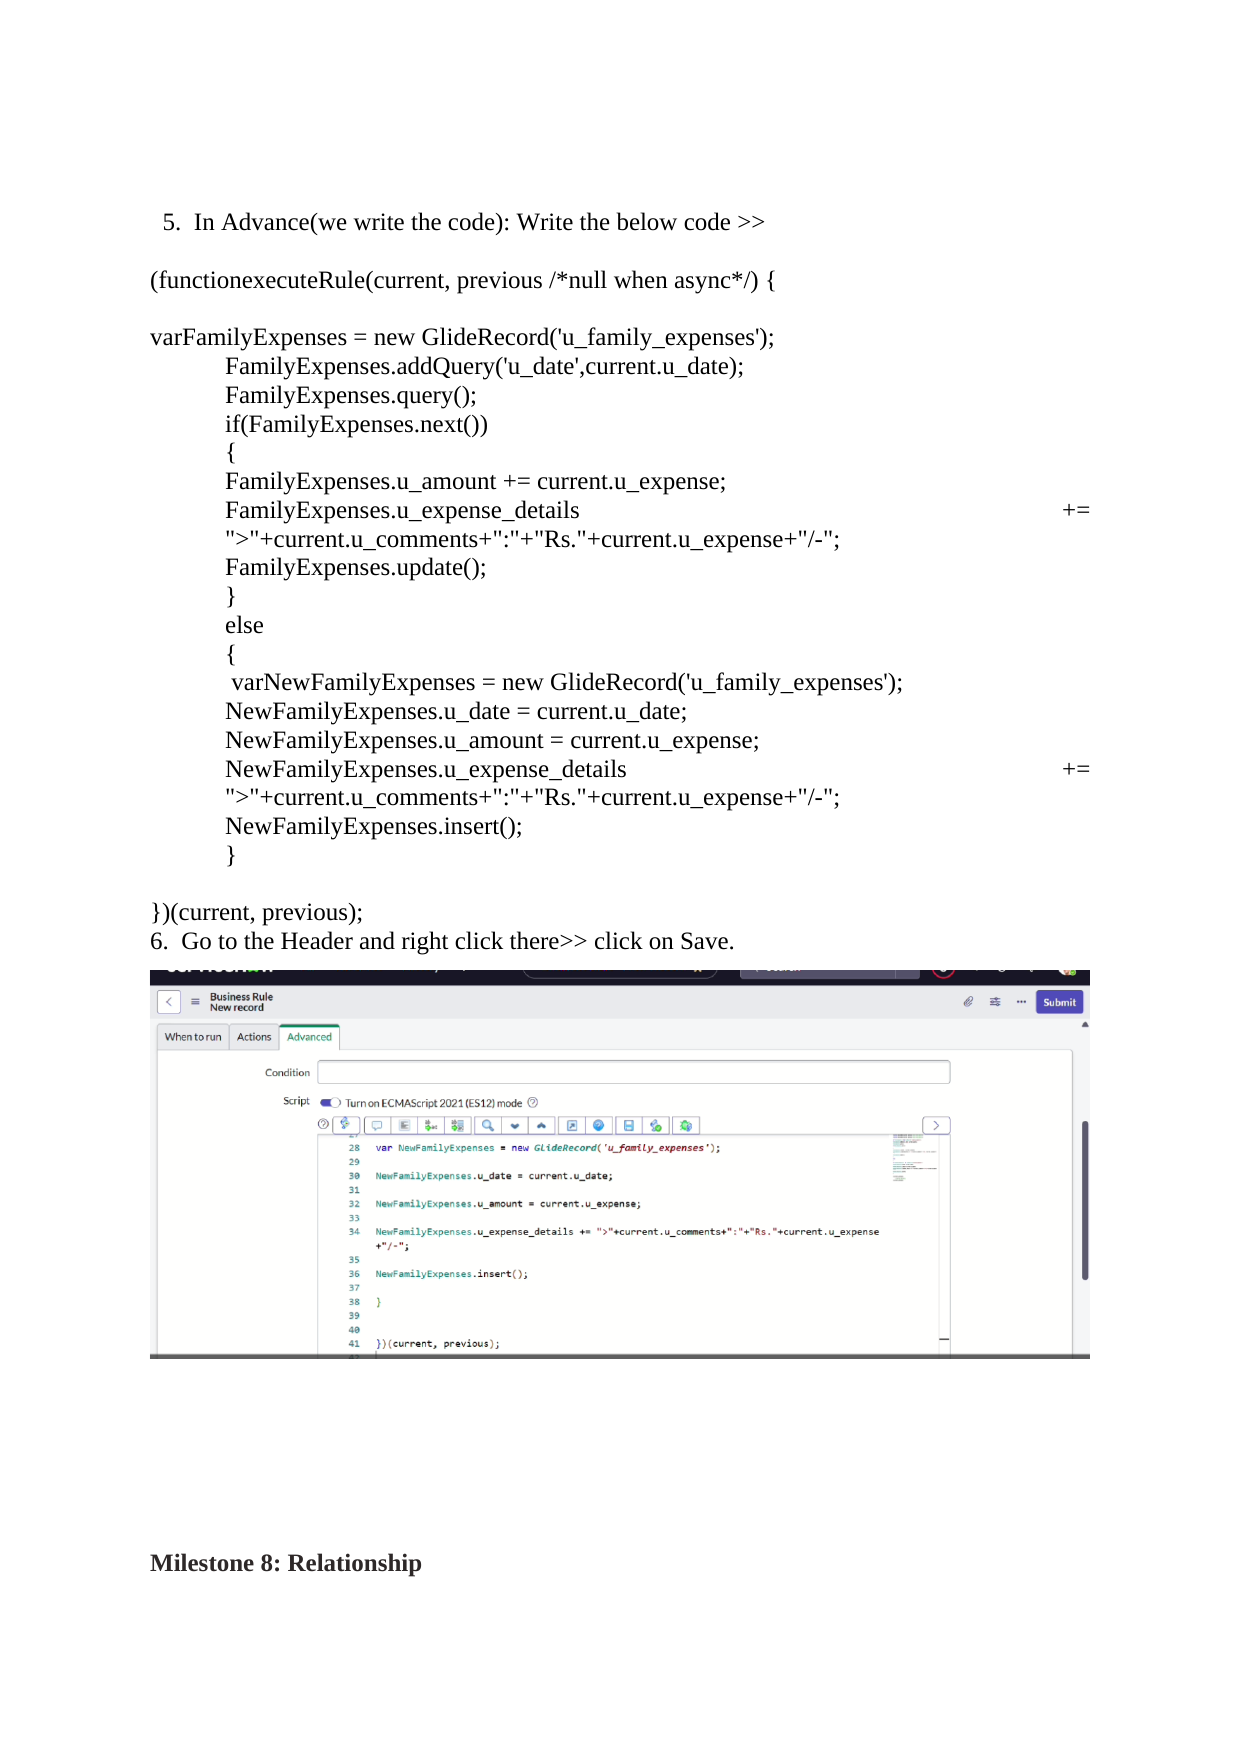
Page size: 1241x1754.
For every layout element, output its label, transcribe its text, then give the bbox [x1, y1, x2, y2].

text if(FamilyExpenses.next()) [225, 409, 1090, 437]
text NewFamilyExpenses.insert(); [225, 811, 1090, 840]
text FamilyExpenses.u_amount += current.u_expense; [225, 466, 1090, 495]
text 5. In Advance(we write the code): Write the below code >> [150, 207, 1090, 236]
text (functionexecuteRule(current, previous /*null when async*/) { [150, 236, 1090, 294]
text })(current, previous); [150, 869, 1090, 926]
text varFamilyExpenses = new GlideRecord('u_family_expenses'); [150, 294, 1090, 351]
text FamilyExpenses.addQuery('u_date',current.u_date); [225, 351, 1090, 380]
text { [225, 639, 1090, 667]
text FamilyExpenses.u_expense_details += ">"+current.u_comments+":"+"Rs."+current.u_expense+"/-"; [225, 495, 1090, 552]
text varNewFamilyExpenses = new GlideRecord('u_family_expenses'); [225, 667, 1090, 696]
text FamilyExpenses.update(); [225, 552, 1090, 581]
picture [151, 970, 1090, 1359]
text else [225, 610, 1090, 639]
text NewFamilyExpenses.u_amount = current.u_expense; [225, 725, 1090, 754]
text } [225, 840, 1090, 869]
text NewFamilyExpenses.u_date = current.u_date; [225, 696, 1090, 725]
text 6. Go to the Header and right click there>> click on Save. [150, 926, 1090, 955]
text } [225, 581, 1090, 610]
text FamilyExpenses.query(); [225, 380, 1090, 409]
text { [225, 437, 1090, 466]
text NewFamilyExpenses.u_expense_details += ">"+current.u_comments+":"+"Rs."+current.u_expense+"/-"; [225, 754, 1090, 811]
subtitle Milestone 8: Relationship [150, 1548, 1090, 1576]
